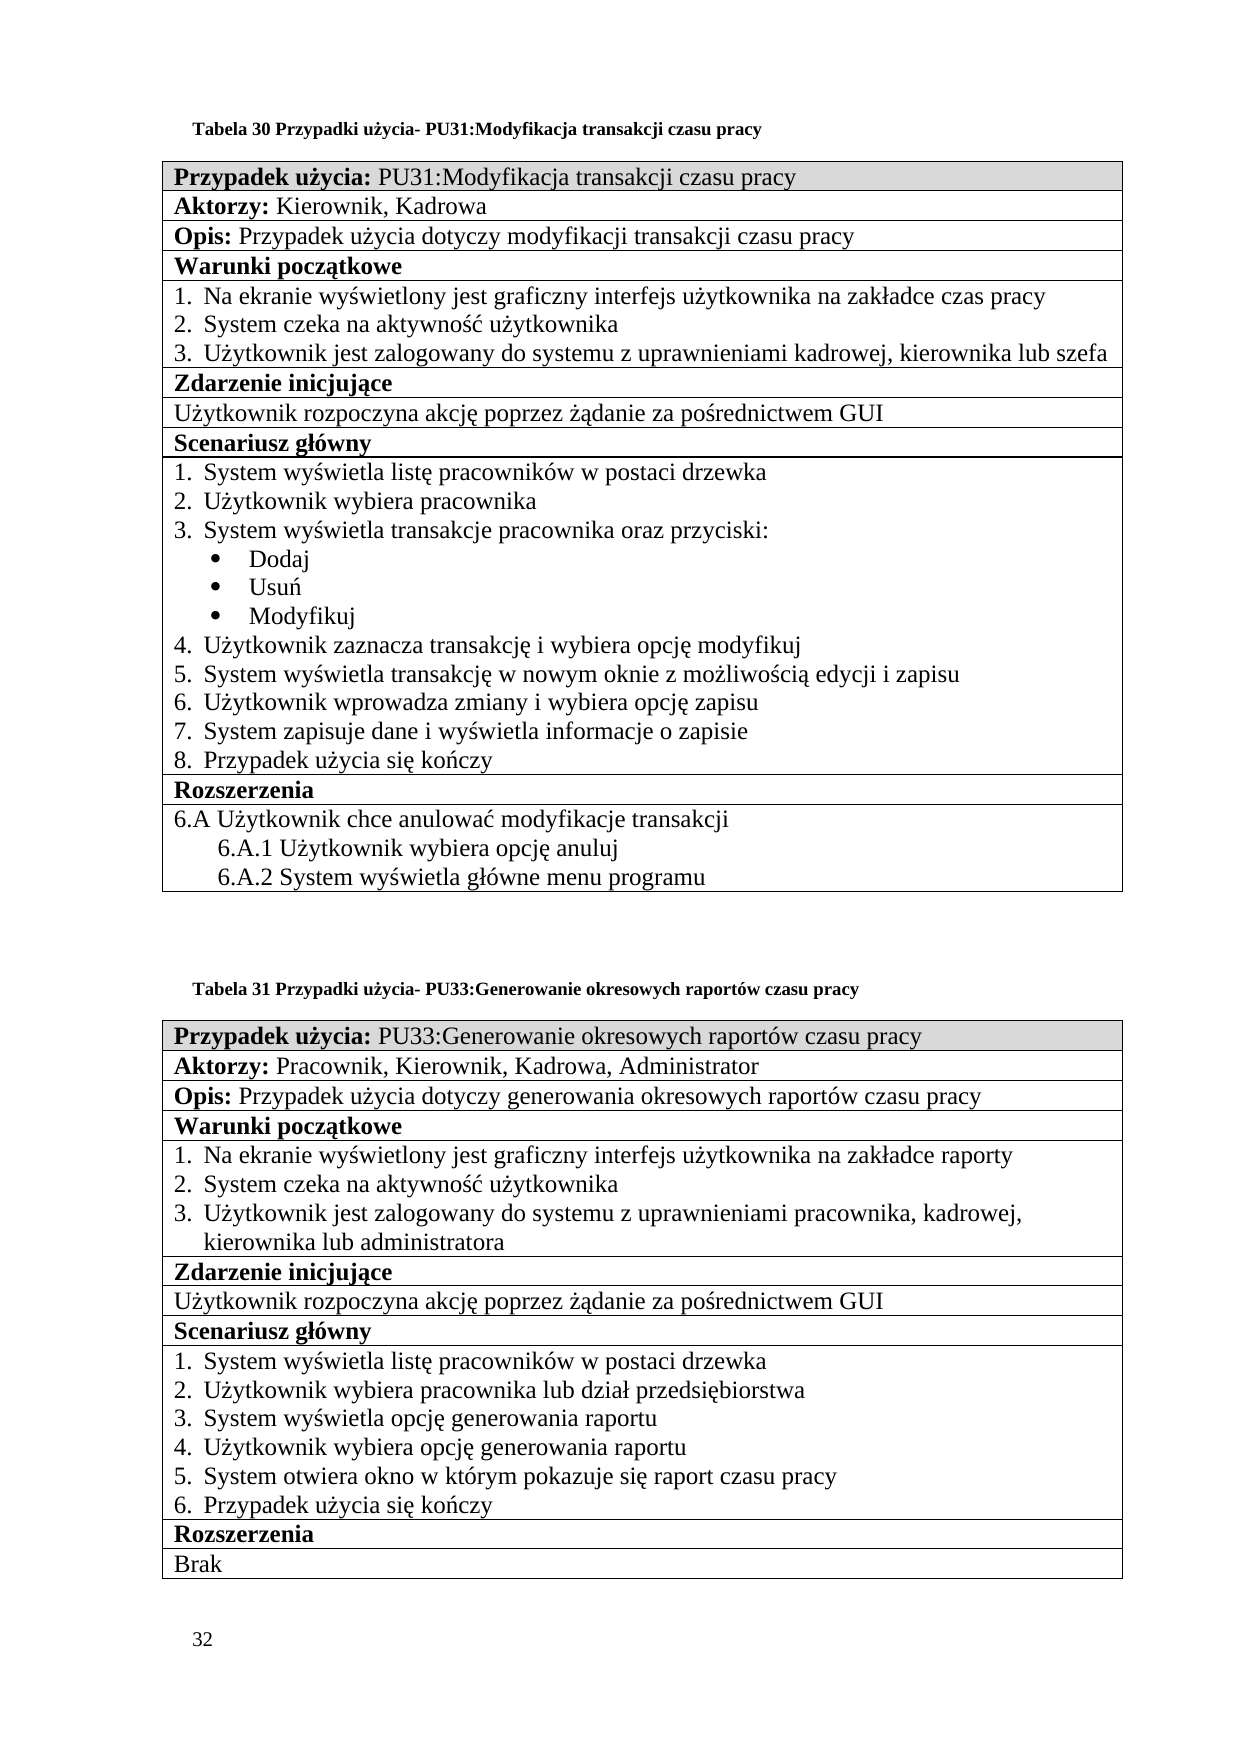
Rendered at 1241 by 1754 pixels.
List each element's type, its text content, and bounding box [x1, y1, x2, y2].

table_cell Rozszerzenia [163, 1520, 1122, 1548]
table_cell Warunki początkowe [163, 1111, 1122, 1139]
table_cell System wyświetla listę pracowników w postaci drzewka Użytkownik wybiera pracownika System wyświetla transakcje pracownika oraz przyciski: Dodaj Usuń Modyfikuj Użytkownik zaznacza transakcję i wybiera opcję modyfikuj System wyświetla transakcję w nowym oknie z możliwością edycji i zapisu Użytkownik wprowadza zmiany i wybiera opcję zapisu System zapisuje dane i wyświetla informacje o zapisie Przypadek użycia się kończy [163, 458, 1122, 774]
table_cell Użytkownik rozpoczyna akcję poprzez żądanie za pośrednictwem GUI [163, 398, 1122, 427]
table_cell Brak [163, 1549, 1122, 1578]
table_cell Zdarzenie inicjujące [163, 1257, 1122, 1285]
table_cell Użytkownik rozpoczyna akcję poprzez żądanie za pośrednictwem GUI [163, 1286, 1122, 1315]
table_cell System wyświetla listę pracowników w postaci drzewka Użytkownik wybiera pracownika lub dział przedsiębiorstwa System wyświetla opcję generowania raportu Użytkownik wybiera opcję generowania raportu System otwiera okno w którym pokazuje się raport czasu pracy Przypadek użycia się kończy [163, 1346, 1122, 1518]
table_cell Na ekranie wyświetlony jest graficzny interfejs użytkownika na zakładce czas pracy System czeka na aktywność użytkownika Użytkownik jest zalogowany do systemu z uprawnieniami kadrowej, kierownika lub szefa [163, 281, 1122, 367]
table_header Przypadek użycia: PU33:Generowanie okresowych raportów czasu pracy [163, 1021, 1122, 1050]
table_cell Scenariusz główny [163, 428, 1122, 456]
table_cell Opis: Przypadek użycia dotyczy generowania okresowych raportów czasu pracy [163, 1081, 1122, 1110]
table_cell Warunki początkowe [163, 251, 1122, 280]
table_cell Aktorzy: Pracownik, Kierownik, Kadrowa, Administrator [163, 1051, 1122, 1080]
table_cell Rozszerzenia [163, 775, 1122, 803]
table_cell Zdarzenie inicjujące [163, 368, 1122, 397]
table_cell Scenariusz główny [163, 1316, 1122, 1345]
table_cell 6.A Użytkownik chce anulować modyfikacje transakcji 6.A.1 Użytkownik wybiera opcję anuluj 6.A.2 System wyświetla główne menu programu [163, 805, 1122, 891]
table_cell Na ekranie wyświetlony jest graficzny interfejs użytkownika na zakładce raporty System czeka na aktywność użytkownika Użytkownik jest zalogowany do systemu z uprawnieniami pracownika, kadrowej, kierownika lub administratora [163, 1141, 1122, 1256]
table_cell Aktorzy: Kierownik, Kadrowa [163, 191, 1122, 220]
table_cell Opis: Przypadek użycia dotyczy modyfikacji transakcji czasu pracy [163, 221, 1122, 250]
table_header Przypadek użycia: PU31:Modyfikacja transakcji czasu pracy [163, 162, 1122, 190]
